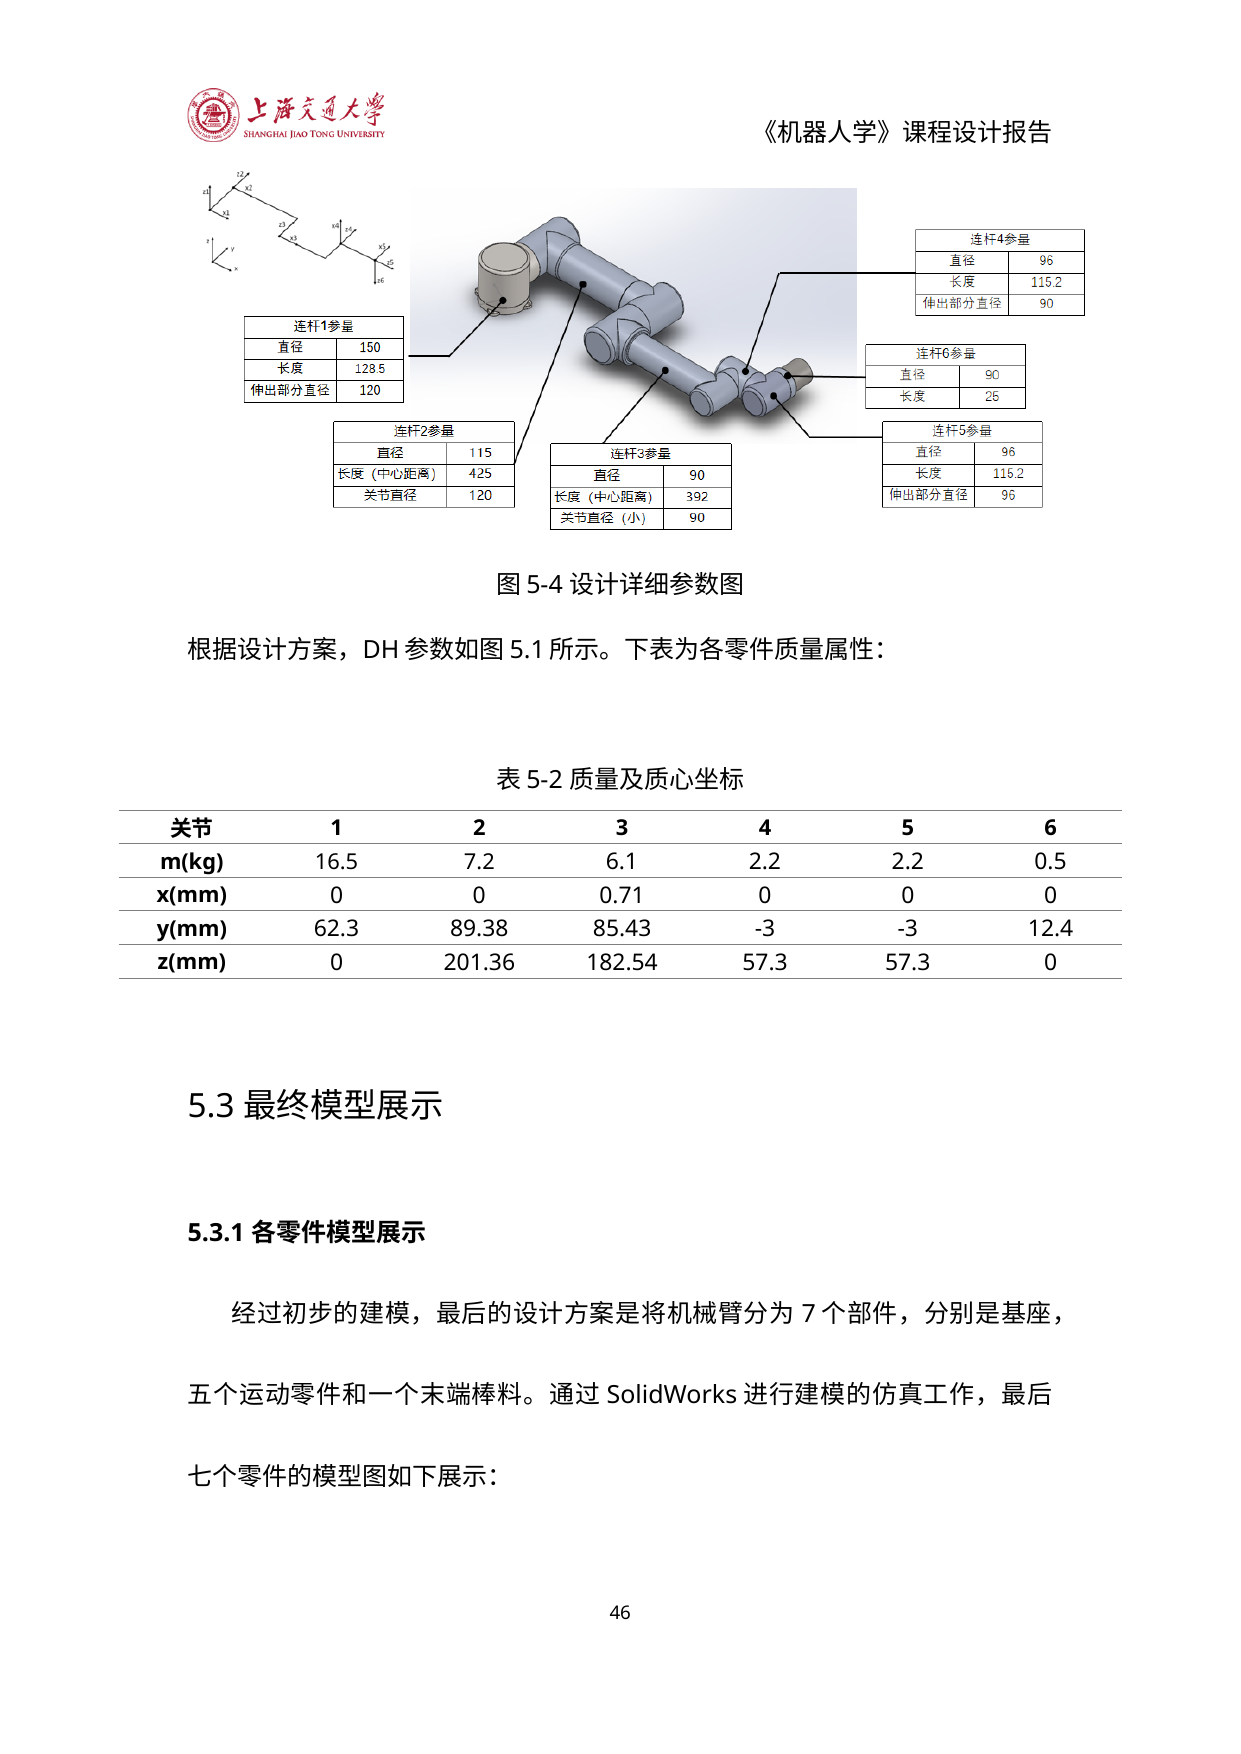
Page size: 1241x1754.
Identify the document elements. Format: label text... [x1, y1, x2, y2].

table_cell y(mm) [119, 911, 265, 944]
table_cell 0 [408, 878, 550, 910]
table_cell 2.2 [836, 844, 979, 877]
table_cell 0 [265, 945, 408, 977]
table_cell 57.3 [693, 945, 836, 977]
subtitle 5.3.1 各零件模型展示 [187, 1198, 1053, 1263]
table_cell 12.4 [979, 911, 1122, 944]
table_cell 0 [836, 878, 979, 910]
table_cell 16.5 [265, 844, 408, 877]
table_header 2 [408, 811, 550, 843]
table_header 3 [550, 811, 693, 843]
text 根据设计方案，DH参数如图5.1所示。下表为各零件质量属性： [187, 615, 1053, 680]
table_cell -3 [836, 911, 979, 944]
table_cell 0 [693, 878, 836, 910]
table_cell 0 [979, 878, 1122, 910]
subtitle 5.3 最终模型展示 [187, 1071, 1053, 1136]
table_header 1 [265, 811, 408, 843]
table_cell 2.2 [693, 844, 836, 877]
table_header 关节 [119, 811, 265, 843]
table_cell 182.54 [550, 945, 693, 977]
table_header 4 [693, 811, 836, 843]
text 图5-4 设计详细参数图 [187, 550, 1053, 615]
table_cell z(mm) [119, 945, 265, 977]
table_header 5 [836, 811, 979, 843]
table_cell 0.5 [979, 844, 1122, 877]
table_header 6 [979, 811, 1122, 843]
table_cell m(kg) [119, 844, 265, 877]
table_cell 62.3 [265, 911, 408, 944]
text 表5-2 质量及质心坐标 [187, 745, 1053, 810]
table_cell 7.2 [408, 844, 550, 877]
table_cell 201.36 [408, 945, 550, 977]
text 经过初步的建模，最后的设计方案是将机械臂分为7个部件，分别是基座，五个运动零件和一个末端棒料。通过SolidWorks进行建模的仿真工作，最后七个零件的模型图如下展示： [187, 1279, 1053, 1507]
table_cell 0 [265, 878, 408, 910]
table_cell 85.43 [550, 911, 693, 944]
picture [187, 88, 385, 142]
table_cell 6.1 [550, 844, 693, 877]
table_cell 0 [979, 945, 1122, 977]
table_cell 57.3 [836, 945, 979, 977]
picture [187, 159, 1087, 533]
table_cell x(mm) [119, 878, 265, 910]
table_cell 89.38 [408, 911, 550, 944]
table_cell 0.71 [550, 878, 693, 910]
table_cell -3 [693, 911, 836, 944]
